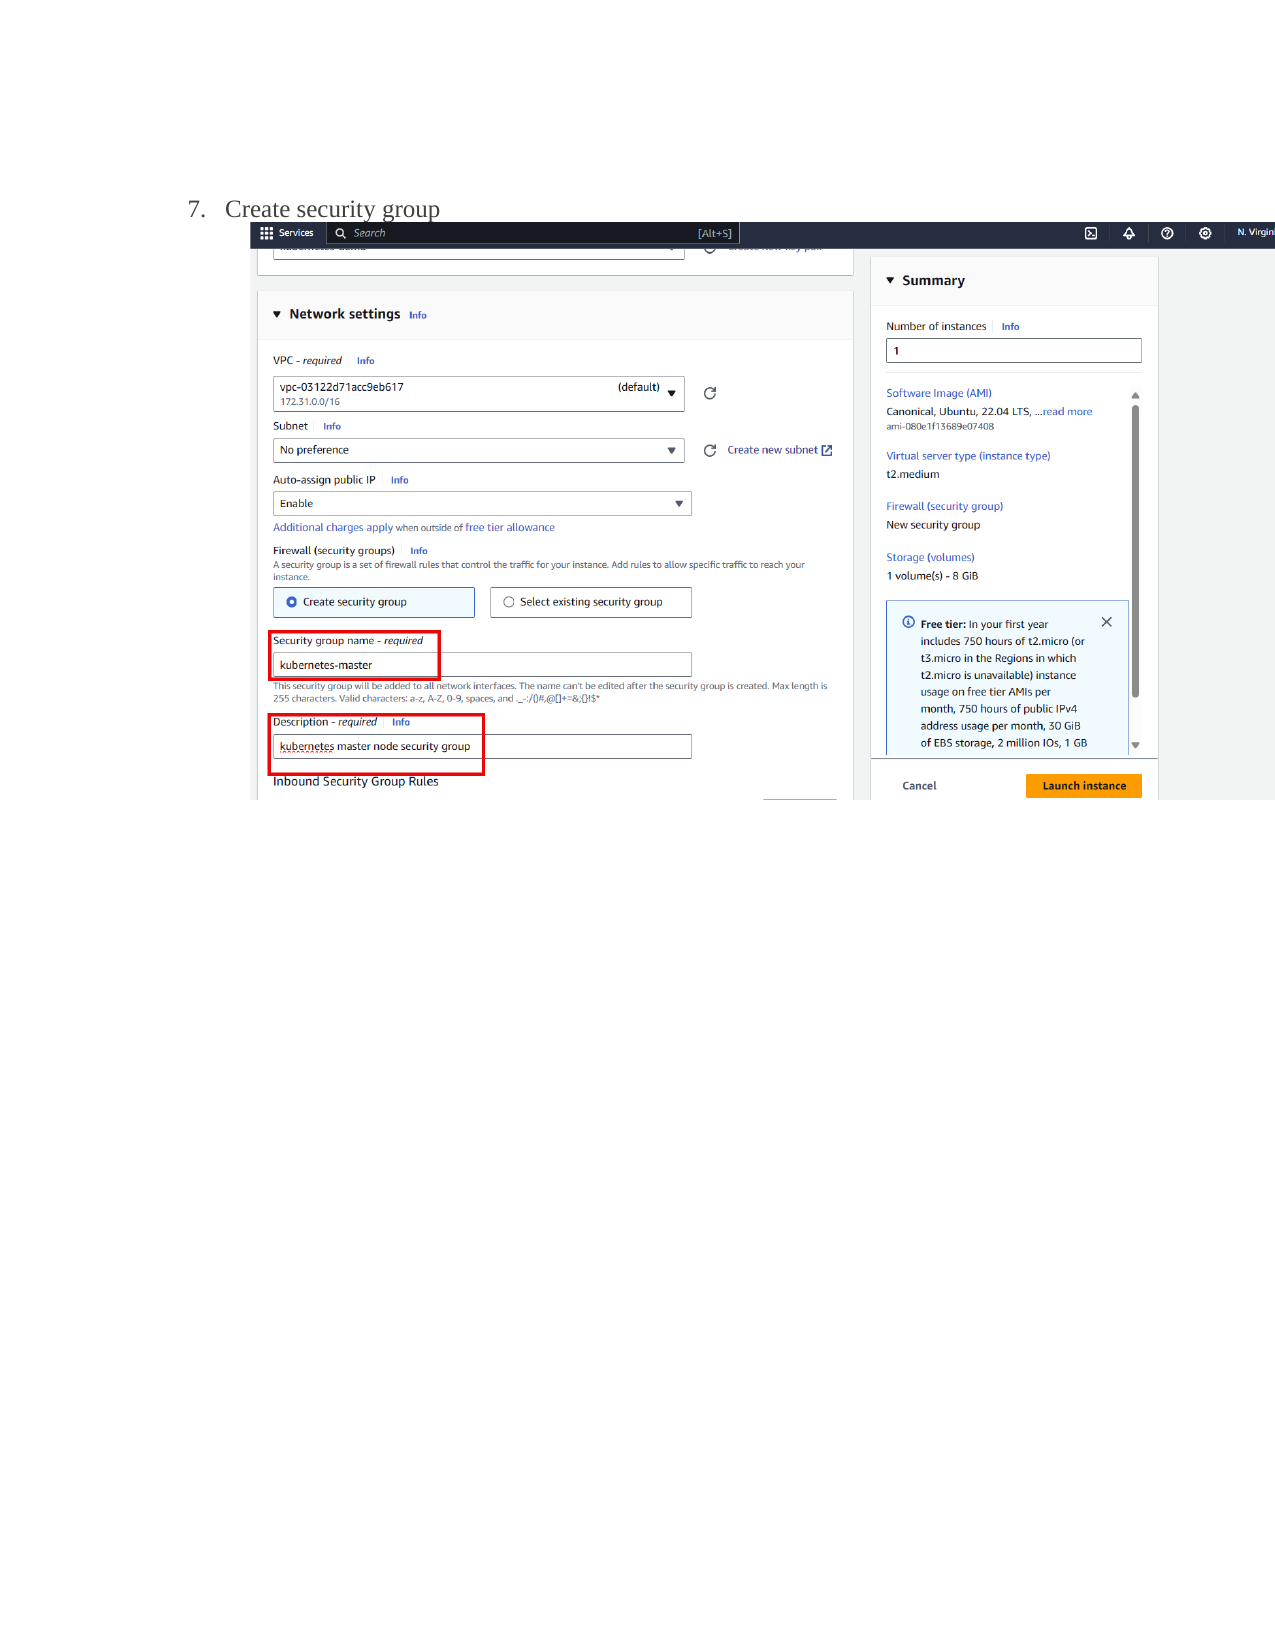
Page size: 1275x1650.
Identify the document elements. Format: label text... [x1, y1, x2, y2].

list Create security group [187, 194, 1125, 223]
picture [250, 222, 1275, 800]
